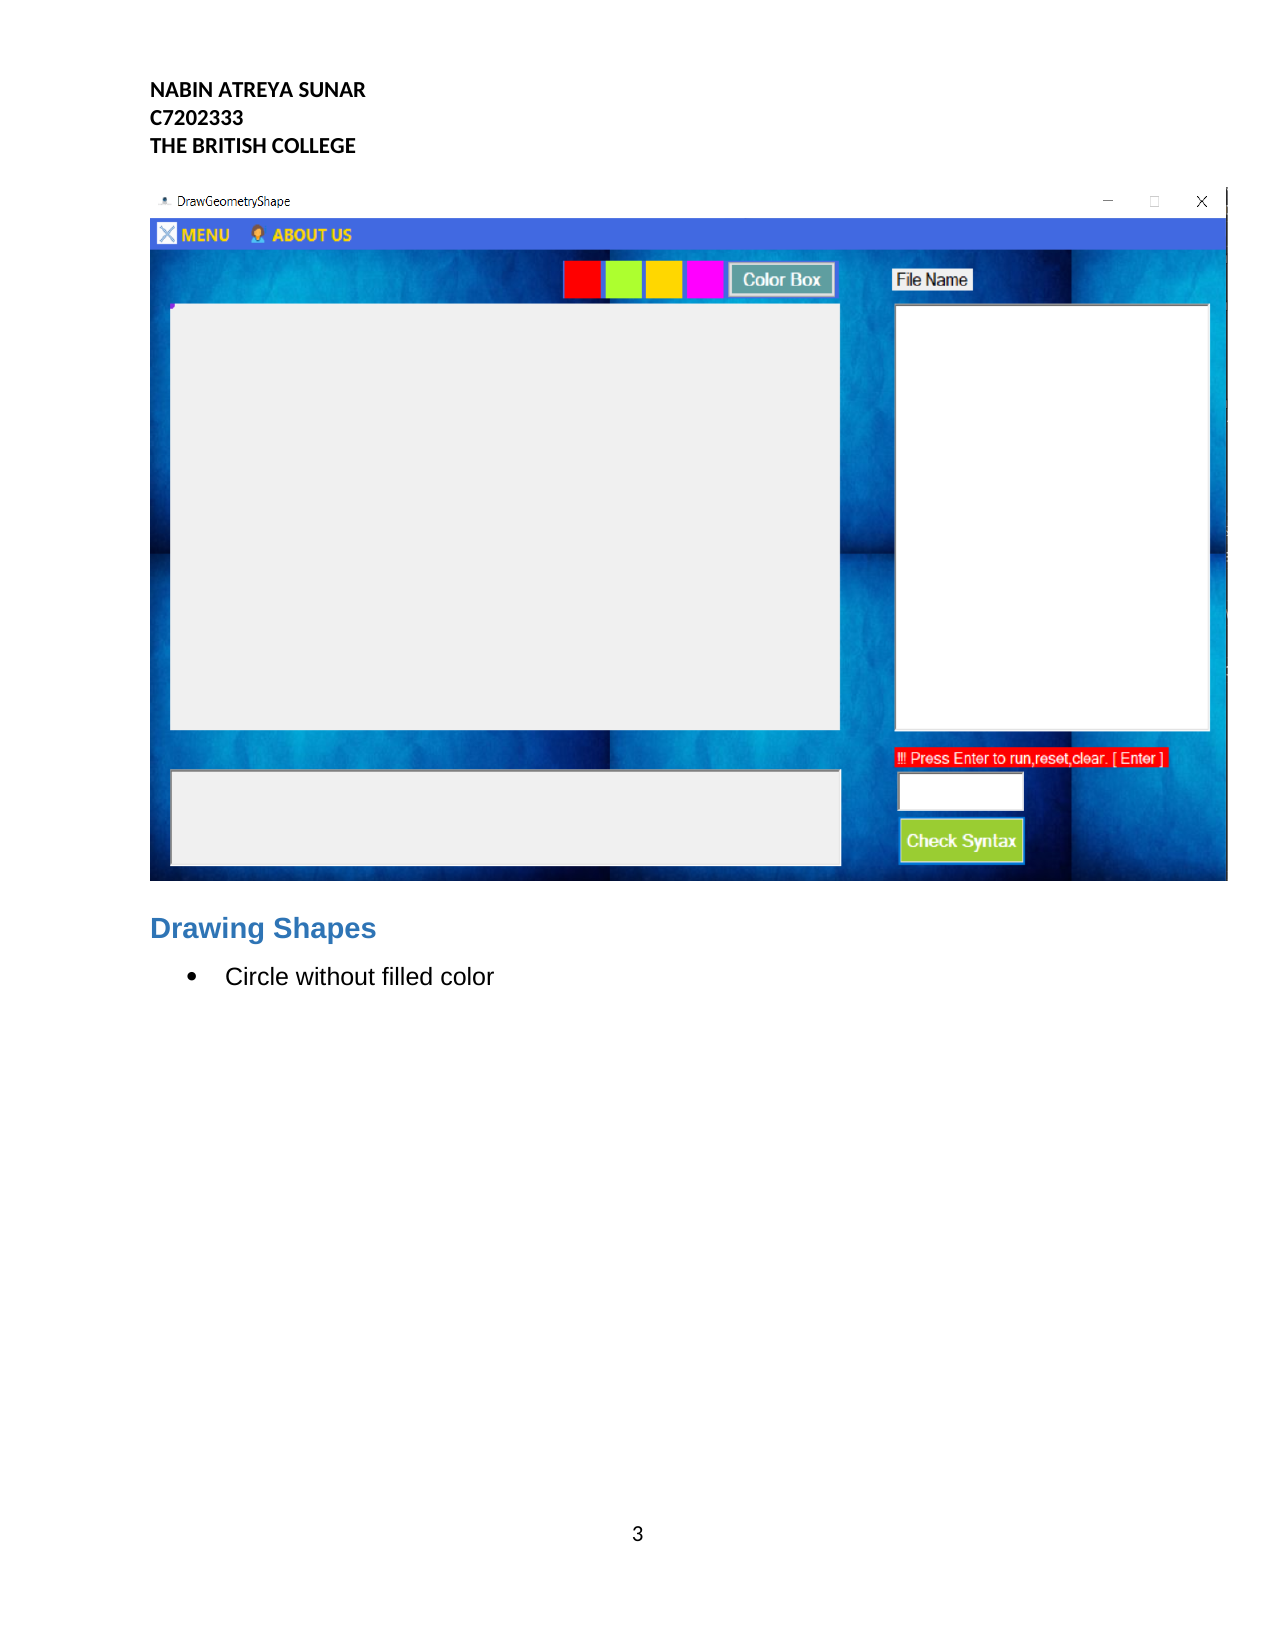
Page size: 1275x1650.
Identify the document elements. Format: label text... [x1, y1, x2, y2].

picture [150, 187, 1228, 881]
list Circle without filled color [187, 962, 1125, 991]
subtitle Drawing Shapes [150, 911, 1125, 945]
